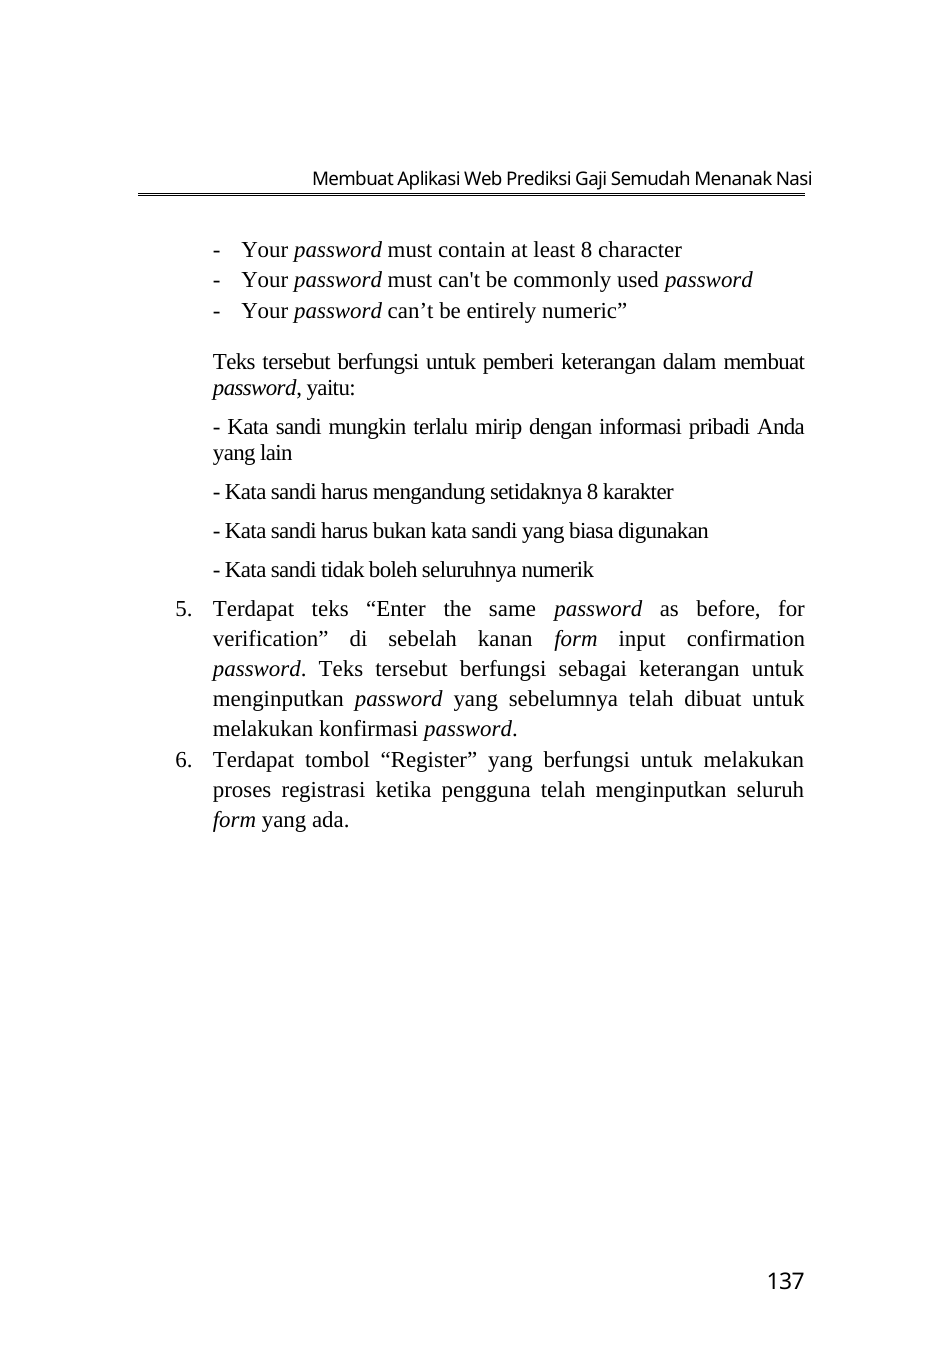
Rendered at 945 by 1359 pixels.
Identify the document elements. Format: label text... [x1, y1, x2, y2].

list Terdapat teks “Enter the same password as before, for verification” di sebelah kanan form input confirmation password. Teks tersebut berfungsi sebagai keterangan untuk menginputkan password yang sebelumnya telah dibuat untuk melakukan konfirmasi password. [175, 595, 805, 742]
text - Kata sandi mungkin terlalu mirip dengan informasi pribadi Anda yang lain [213, 413, 805, 466]
list Terdapat tombol “Register” yang berfungsi untuk melakukan proses registrasi ketika pengguna telah menginputkan seluruh form yang ada. [175, 746, 805, 832]
list Your password must can't be commonly used password [213, 266, 805, 293]
text Teks tersebut berfungsi untuk pemberi keterangan dalam membuat password, yaitu: [213, 348, 805, 400]
text - Kata sandi harus bukan kata sandi yang biasa digunakan [213, 517, 805, 543]
text - Kata sandi harus mengandung setidaknya 8 karakter [213, 478, 805, 504]
list Your password can’t be entirely numeric” [213, 297, 805, 323]
text - Kata sandi tidak boleh seluruhnya numerik [213, 556, 805, 582]
list Your password must contain at least 8 character [213, 236, 805, 263]
